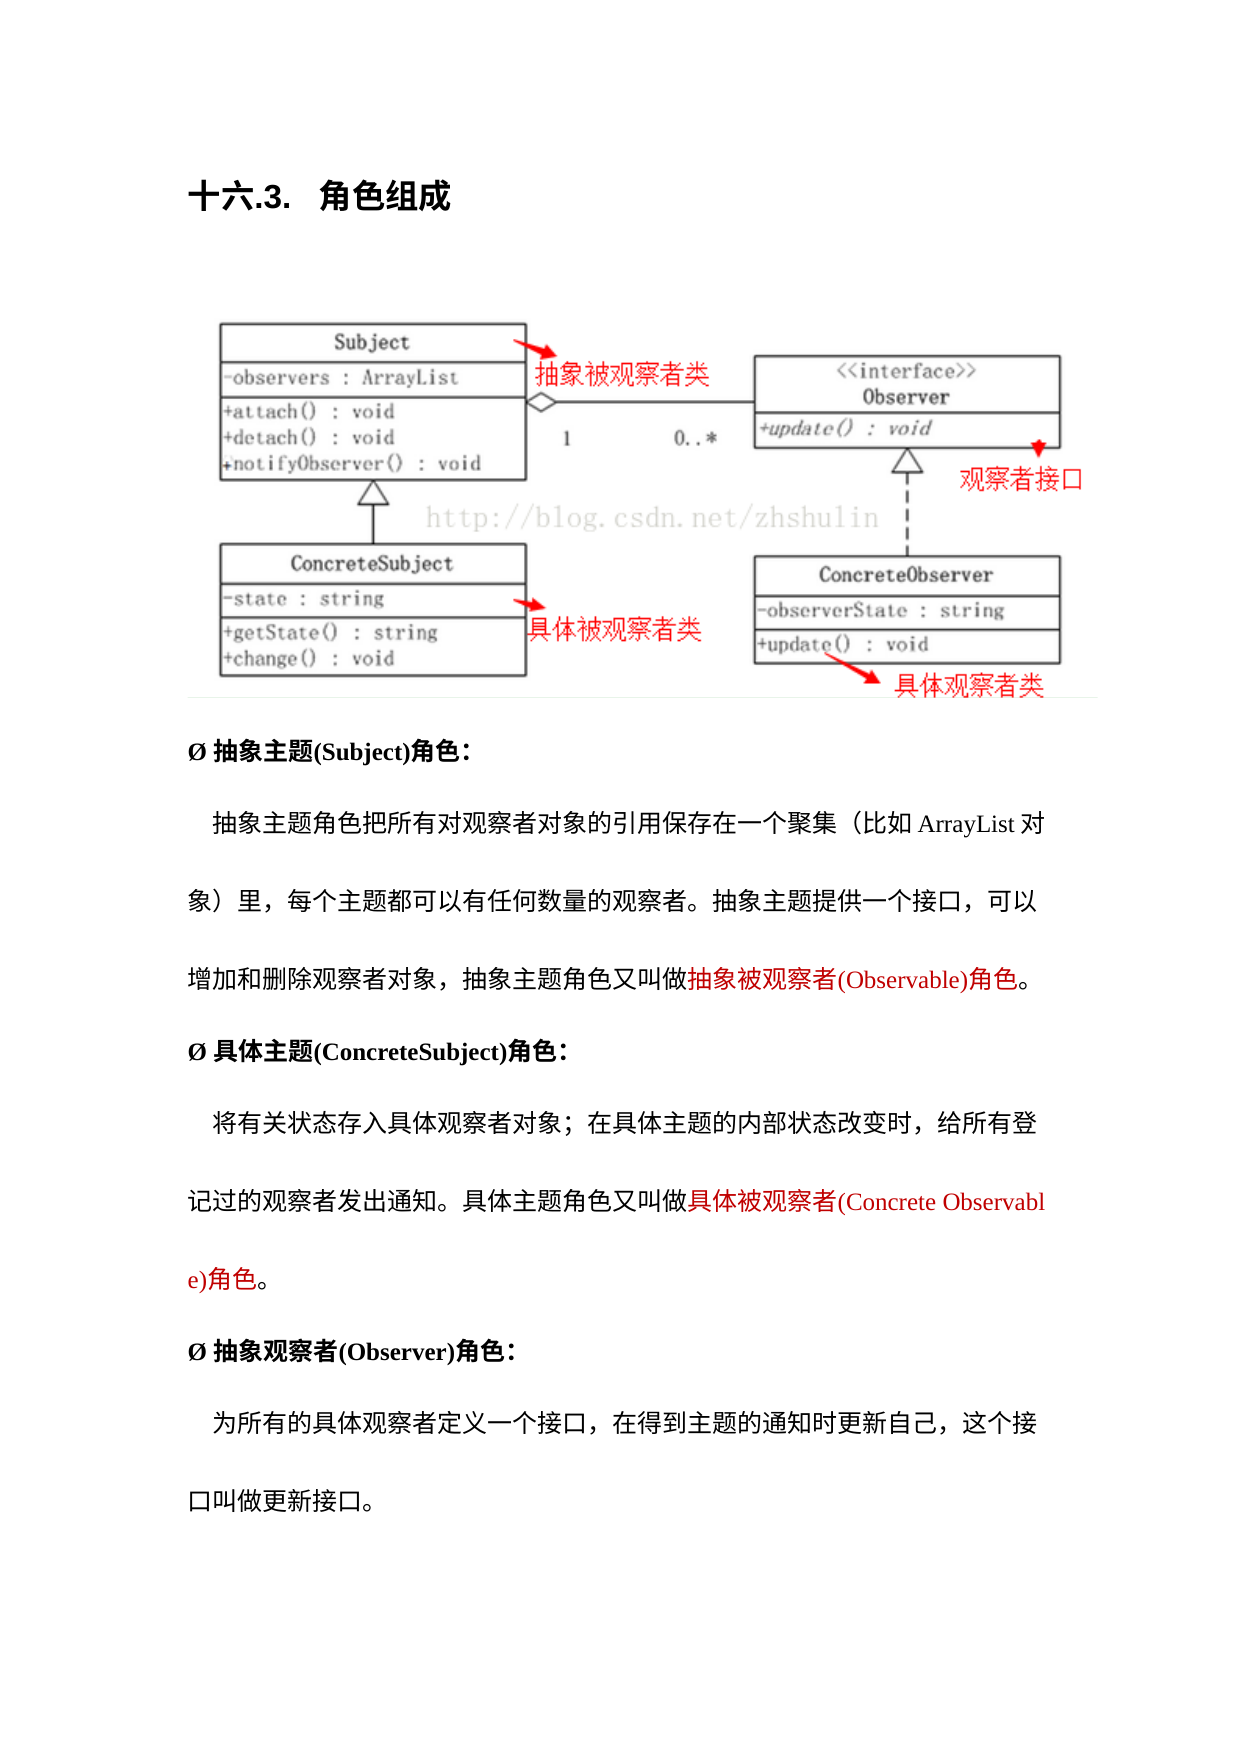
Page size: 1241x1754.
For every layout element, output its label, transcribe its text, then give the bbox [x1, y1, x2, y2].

text Ø 具体主题(ConcreteSubject)角色： [187, 1017, 1053, 1082]
text 将有关状态存入具体观察者对象；在具体主题的内部状态改变时，给所有登记过的观察者发出通知。具体主题角色又叫做具体被观察者(Concrete Observable)角色。 [187, 1089, 1053, 1310]
text Ø 抽象主题(Subject)角色： [187, 717, 1053, 782]
subtitle 角色组成 [187, 162, 1053, 227]
picture [187, 302, 1098, 698]
text 抽象主题角色把所有对观察者对象的引用保存在一个聚集（比如ArrayList对象）里，每个主题都可以有任何数量的观察者。抽象主题提供一个接口，可以增加和删除观察者对象，抽象主题角色又叫做抽象被观察者(Observable)角色。 [187, 789, 1053, 1010]
text Ø 抽象观察者(Observer)角色： [187, 1317, 1053, 1382]
text 为所有的具体观察者定义一个接口，在得到主题的通知时更新自己，这个接口叫做更新接口。 [187, 1389, 1053, 1532]
